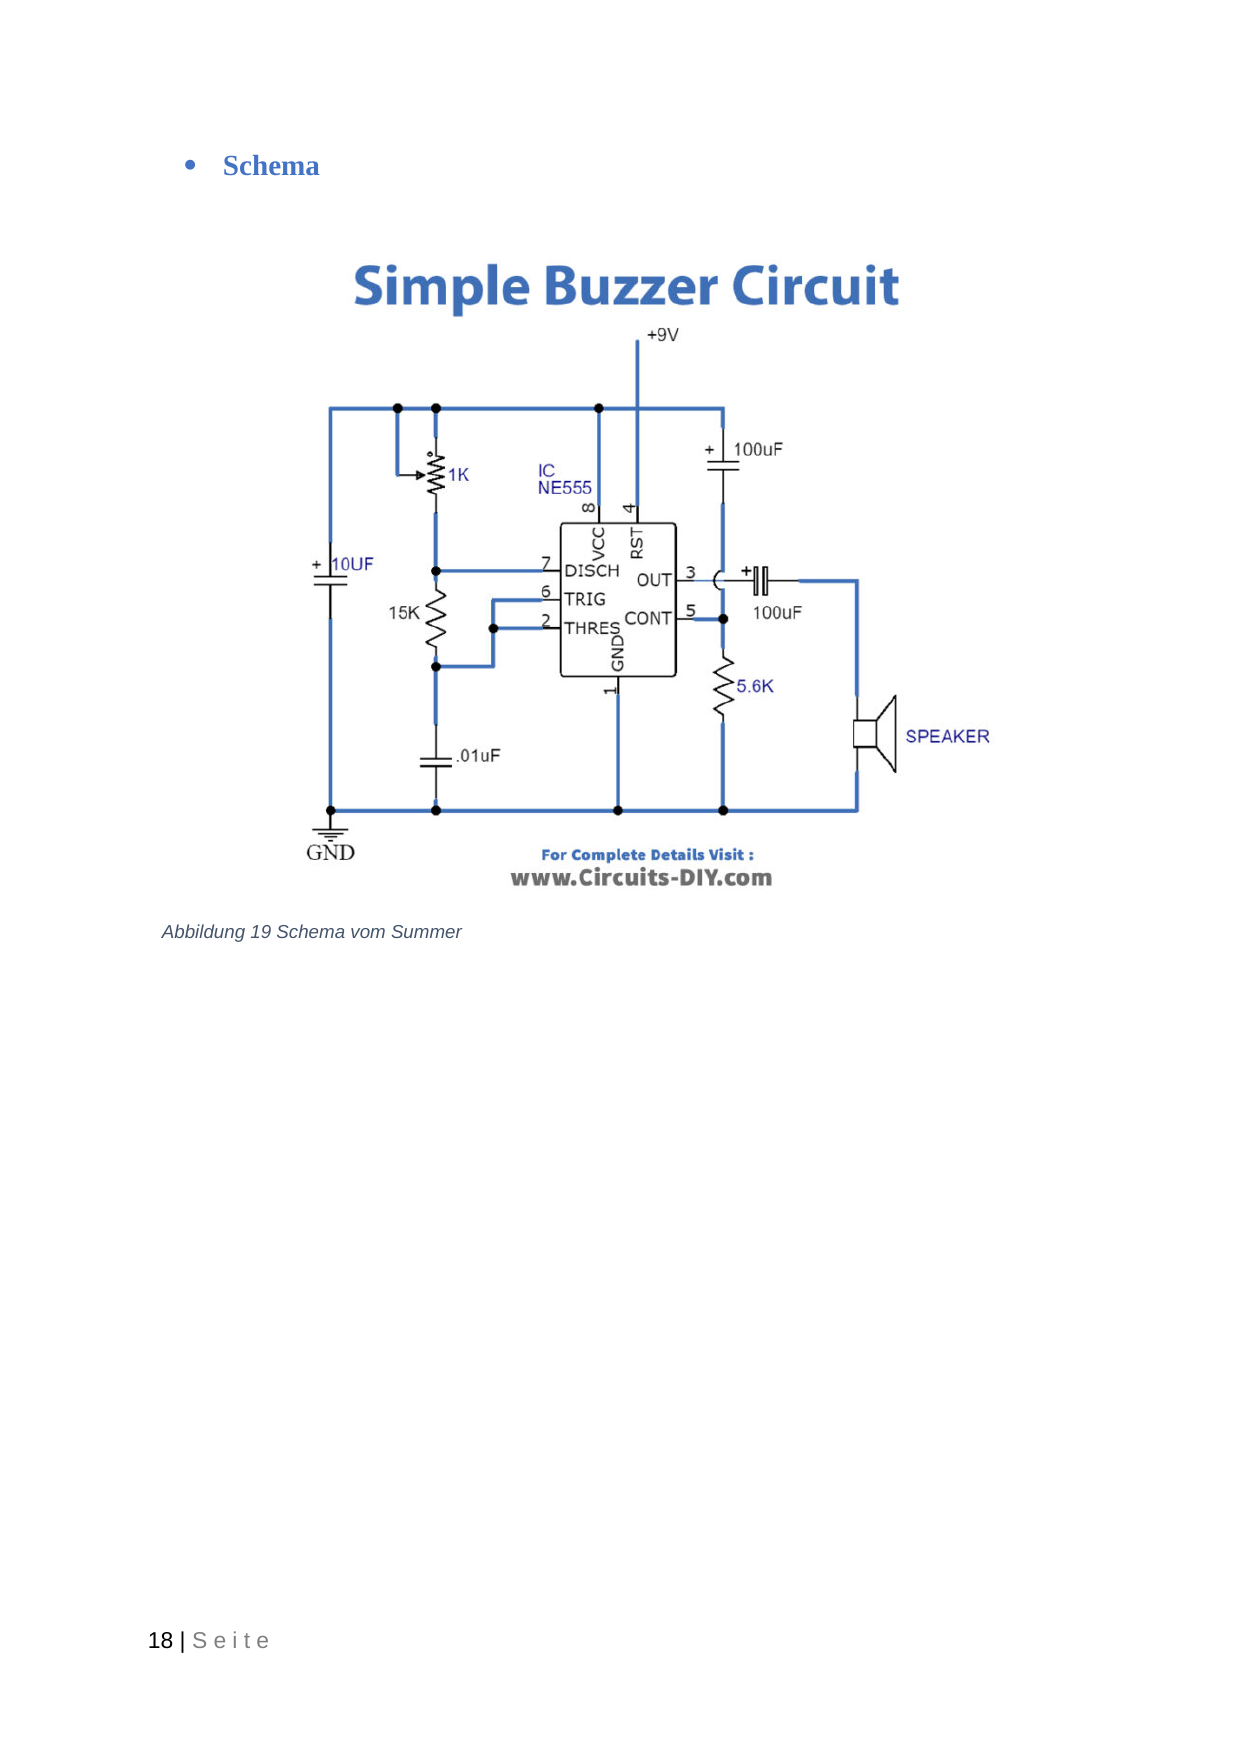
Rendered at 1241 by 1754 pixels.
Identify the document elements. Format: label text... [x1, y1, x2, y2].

picture [173, 228, 1067, 912]
text Schema [185, 148, 1093, 181]
